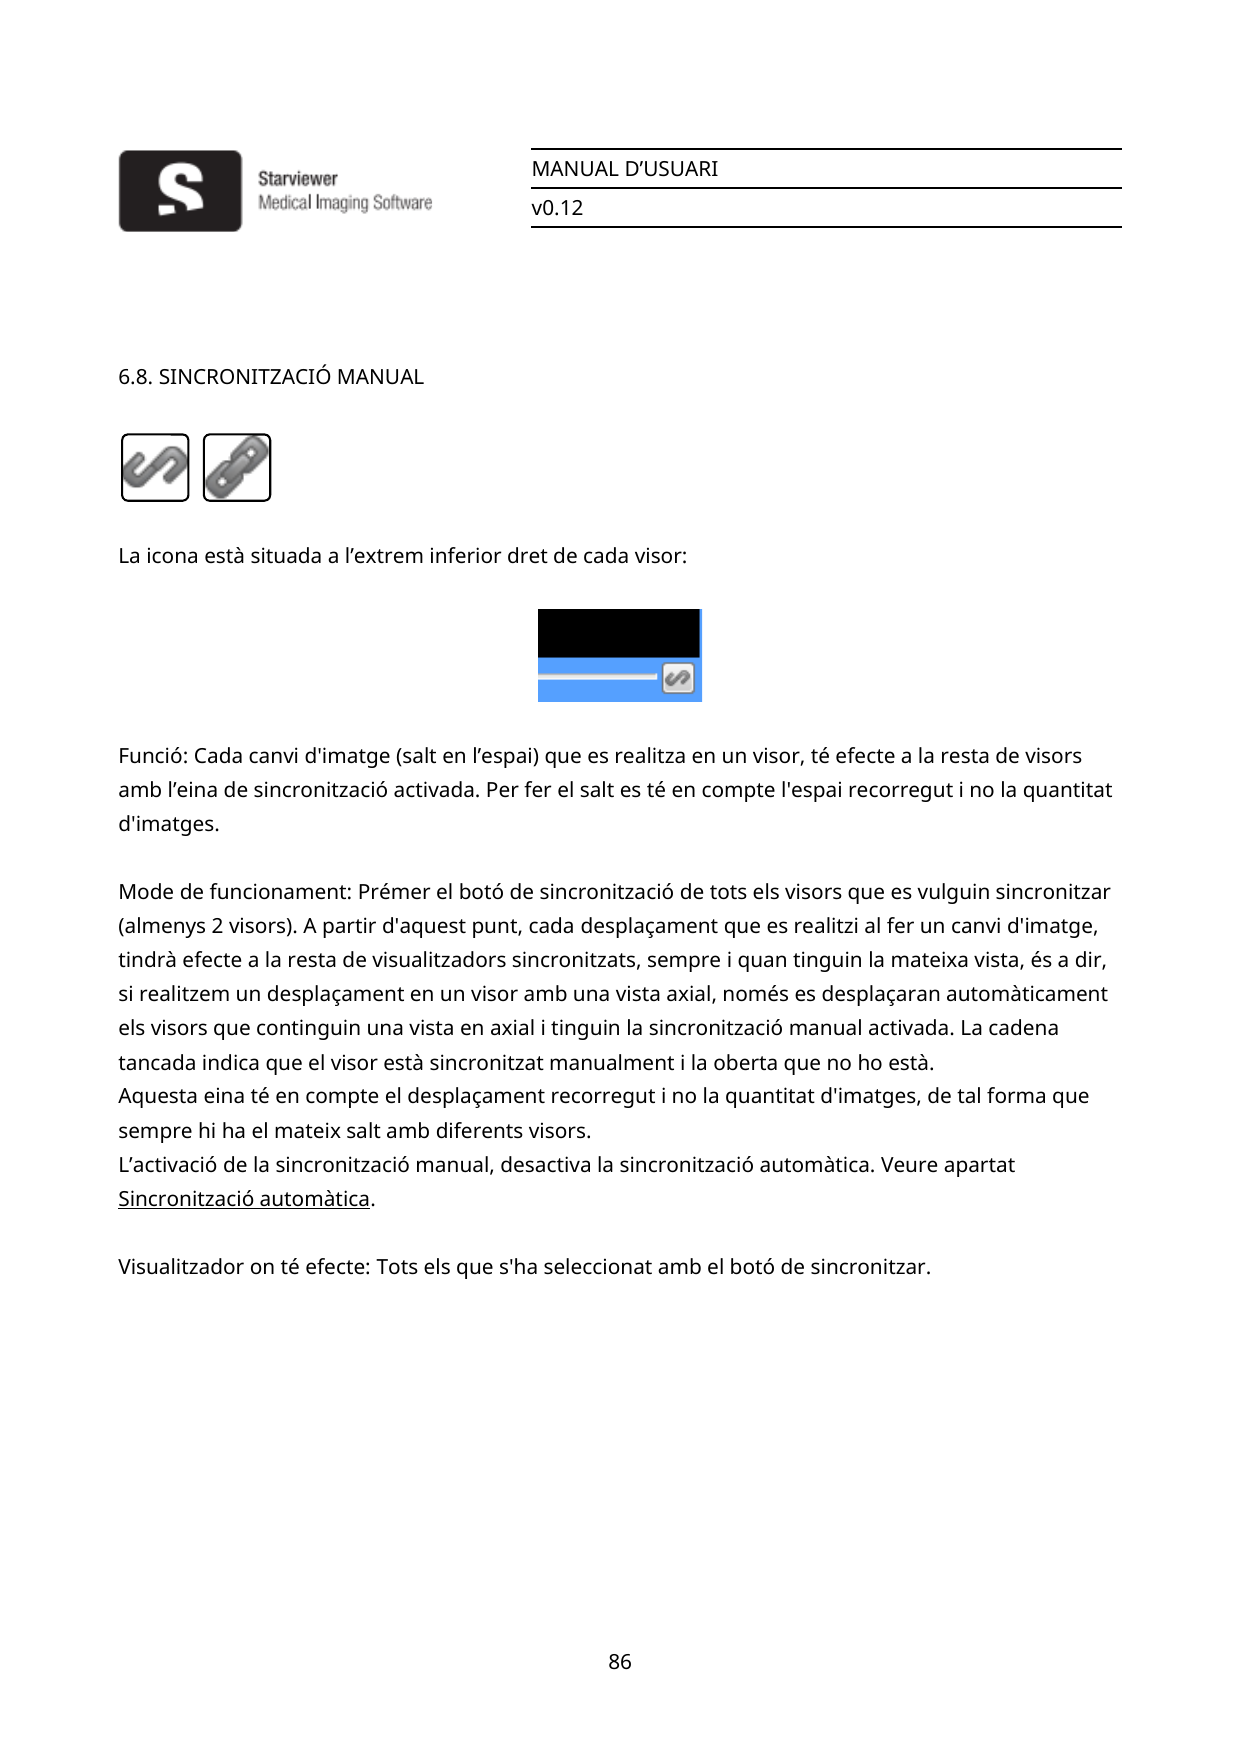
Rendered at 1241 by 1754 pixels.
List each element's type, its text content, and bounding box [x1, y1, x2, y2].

text Visualitzador on té efecte: Tots els que s'ha seleccionat amb el botó de sincronitzar. [118, 1252, 1122, 1280]
picture [538, 609, 703, 702]
text Funció: Cada canvi d'imatge (salt en l’espai) que es realitza en un visor, té efecte a la resta de visors amb l’eina de sincronització activada. Per fer el salt es té en compte l'espai recorregut i no la quantitat d'imatges. [118, 741, 1122, 838]
text L’activació de la sincronització manual, desactiva la sincronització automàtica. Veure apartat Sincronització automàtica. [118, 1150, 1122, 1212]
picture [124, 436, 187, 499]
picture [205, 436, 269, 499]
subtitle Sincronització manual [118, 362, 1122, 391]
text La icona està situada a l’extrem inferior dret de cada visor: [118, 541, 1122, 569]
text Mode de funcionament: Prémer el botó de sincronització de tots els visors que es vulguin sincronitzar (almenys 2 visors). A partir d'aquest punt, cada desplaçament que es realitzi al fer un canvi d'imatge, tindrà efecte a la resta de visualitzadors sincronitzats, sempre i quan tinguin la mateixa vista, és a dir, si realitzem un desplaçament en un visor amb una vista axial, només es desplaçaran automàticament els visors que continguin una vista en axial i tinguin la sincronització manual activada. La cadena tancada indica que el visor està sincronitzat manualment i la oberta que no ho està. [118, 877, 1122, 1076]
text Aquesta eina té en compte el desplaçament recorregut i no la quantitat d'imatges, de tal forma que sempre hi ha el mateix salt amb diferents visors. [118, 1082, 1122, 1144]
